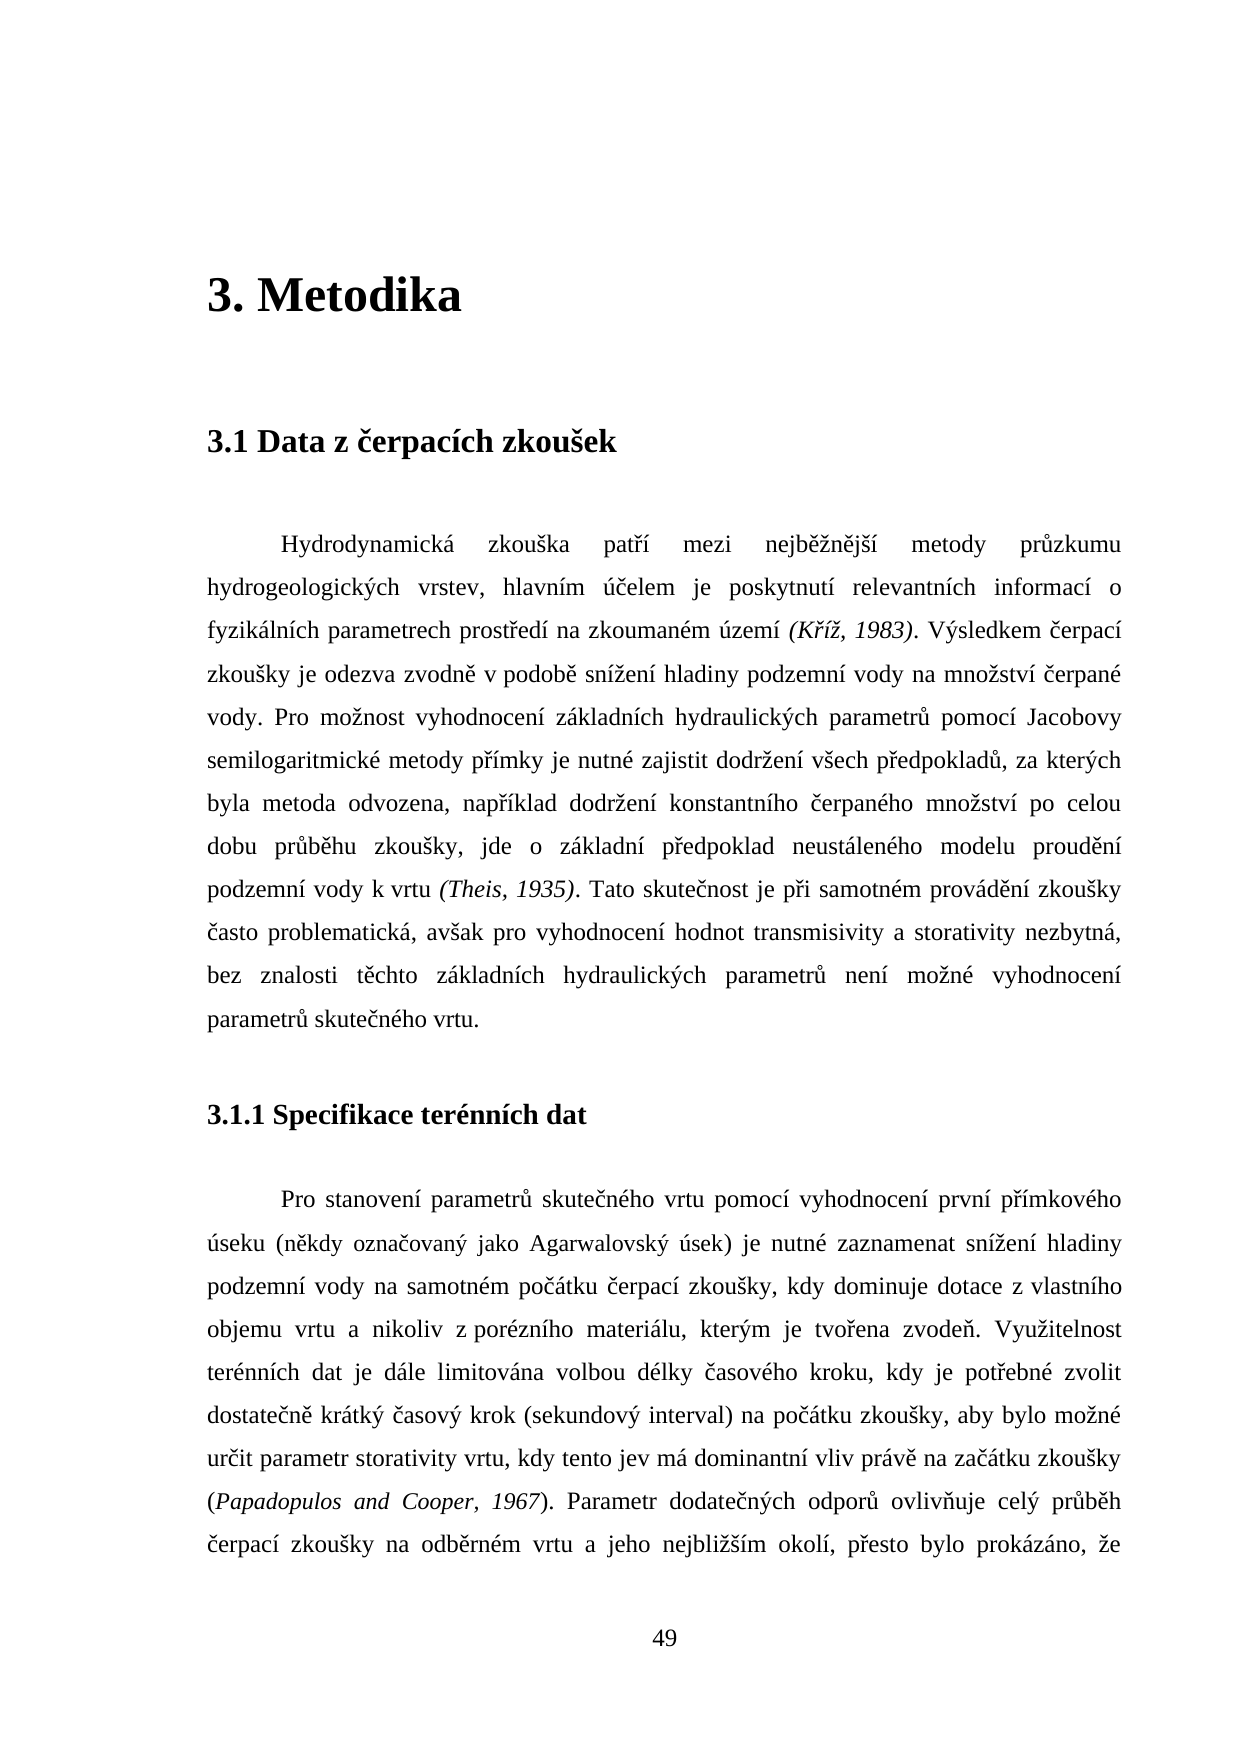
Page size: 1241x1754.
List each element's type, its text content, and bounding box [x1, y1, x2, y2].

subtitle 3.1.1 Specifikace terénních dat [207, 1097, 1122, 1130]
subtitle 3.1 Data z čerpacích zkoušek [207, 422, 1122, 460]
subtitle 3. Metodika [207, 265, 1122, 322]
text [207, 1184, 1122, 1558]
text Hydrodynamická zkouška patří mezi nejběžnější metody průzkumu hydrogeologických vrstev, hlavním účelem je poskytnutí relevantních informací o fyzikálních parametrech prostředí na zkoumaném území (Kříž, 1983). Výsledkem čerpací zkoušky je odezva zvodně v podobě snížení hladiny podzemní vody na množství čerpané vody. Pro možnost vyhodnocení základních hydraulických parametrů pomocí Jacobovy semilogaritmické metody přímky je nutné zajistit dodržení všech předpokladů, za kterých byla metoda odvozena, například dodržení konstantního čerpaného množství po celou dobu průběhu zkoušky, jde o základní předpoklad neustáleného modelu proudění podzemní vody k vrtu (Theis, 1935). Tato skutečnost je při samotném provádění zkoušky často problematická, avšak pro vyhodnocení hodnot transmisivity a storativity nezbytná, bez znalosti těchto základních hydraulických parametrů není možné vyhodnocení parametrů skutečného vrtu. [207, 529, 1122, 1032]
